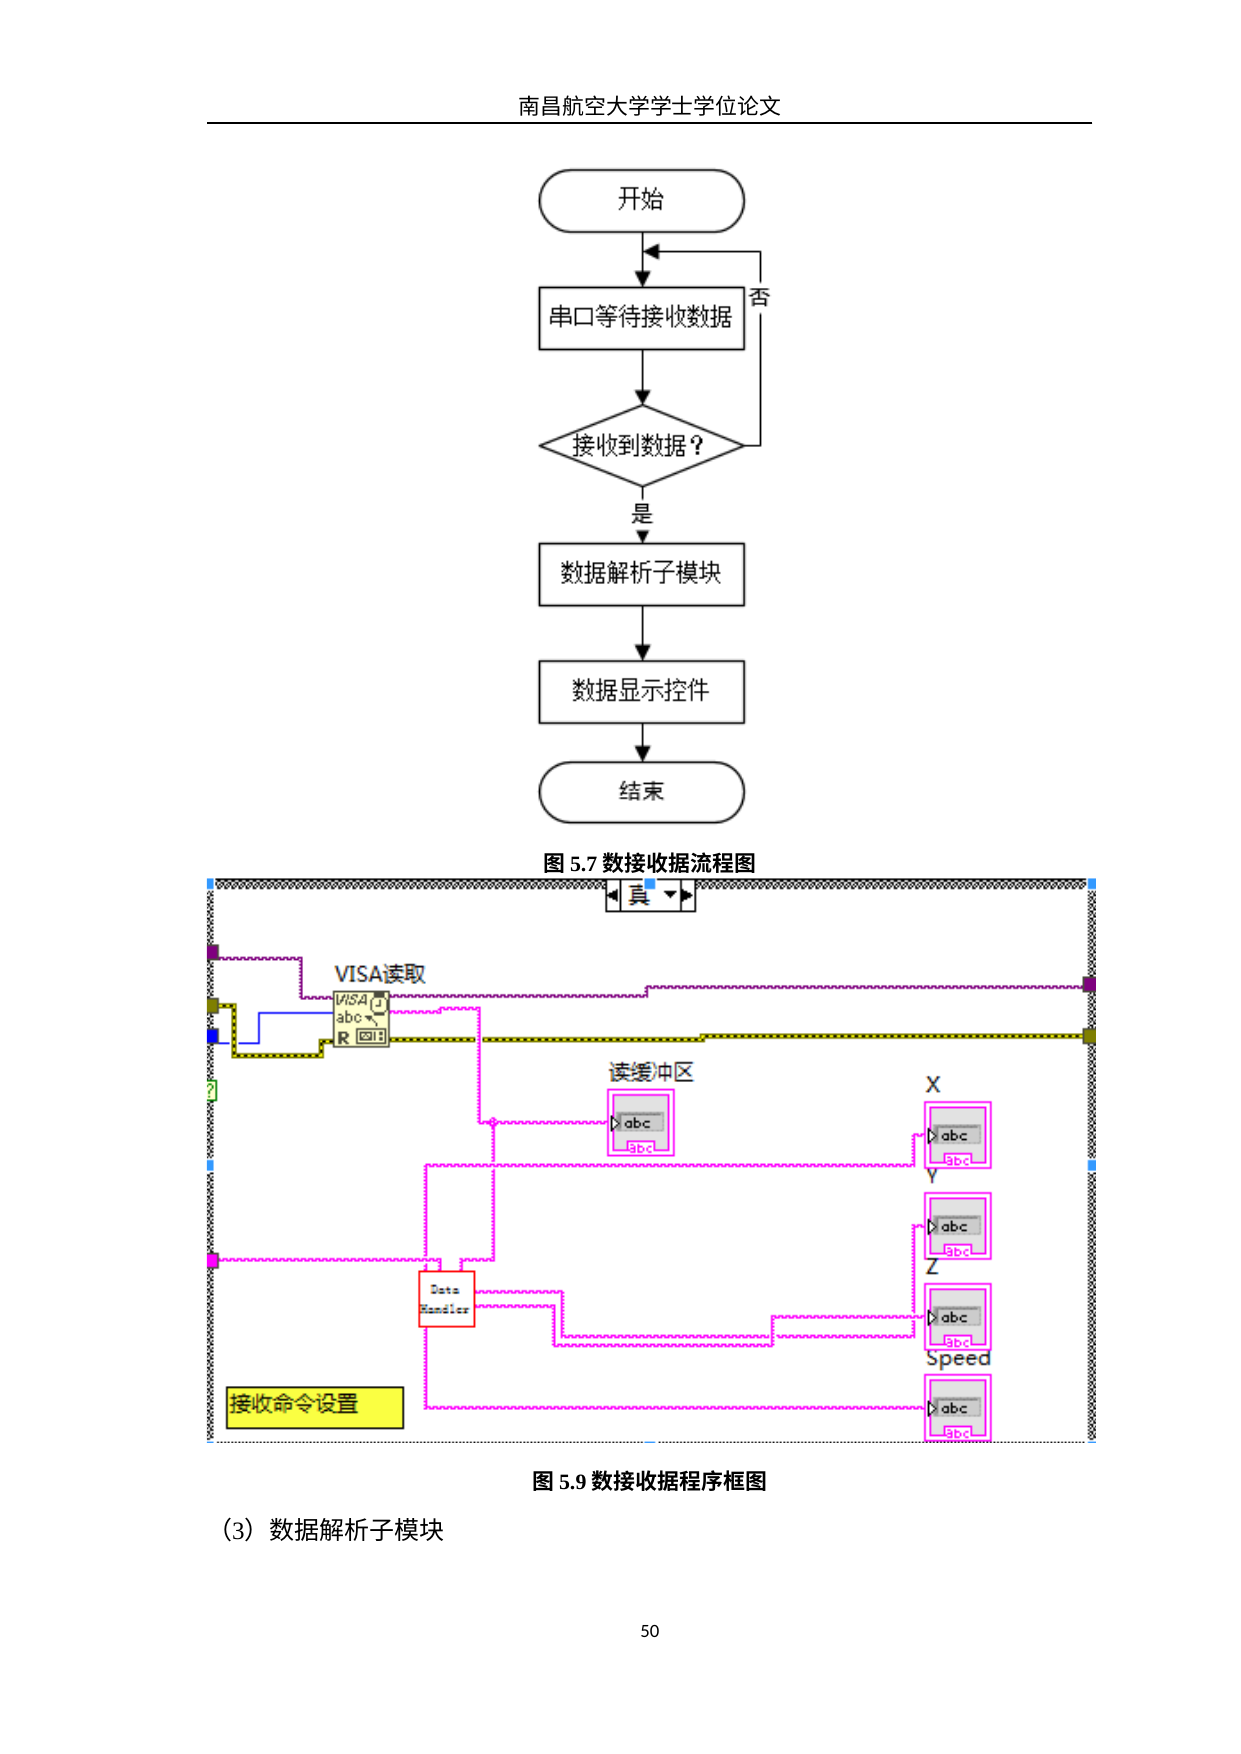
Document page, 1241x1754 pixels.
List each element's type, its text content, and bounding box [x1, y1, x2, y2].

picture [206, 878, 1096, 1443]
text 图5.7 数接收据流程图 [207, 846, 1092, 878]
text 图5.9 数接收据程序框图 [207, 1463, 1092, 1496]
text （3）数据解析子模块 [207, 1496, 1092, 1561]
picture [522, 163, 778, 827]
